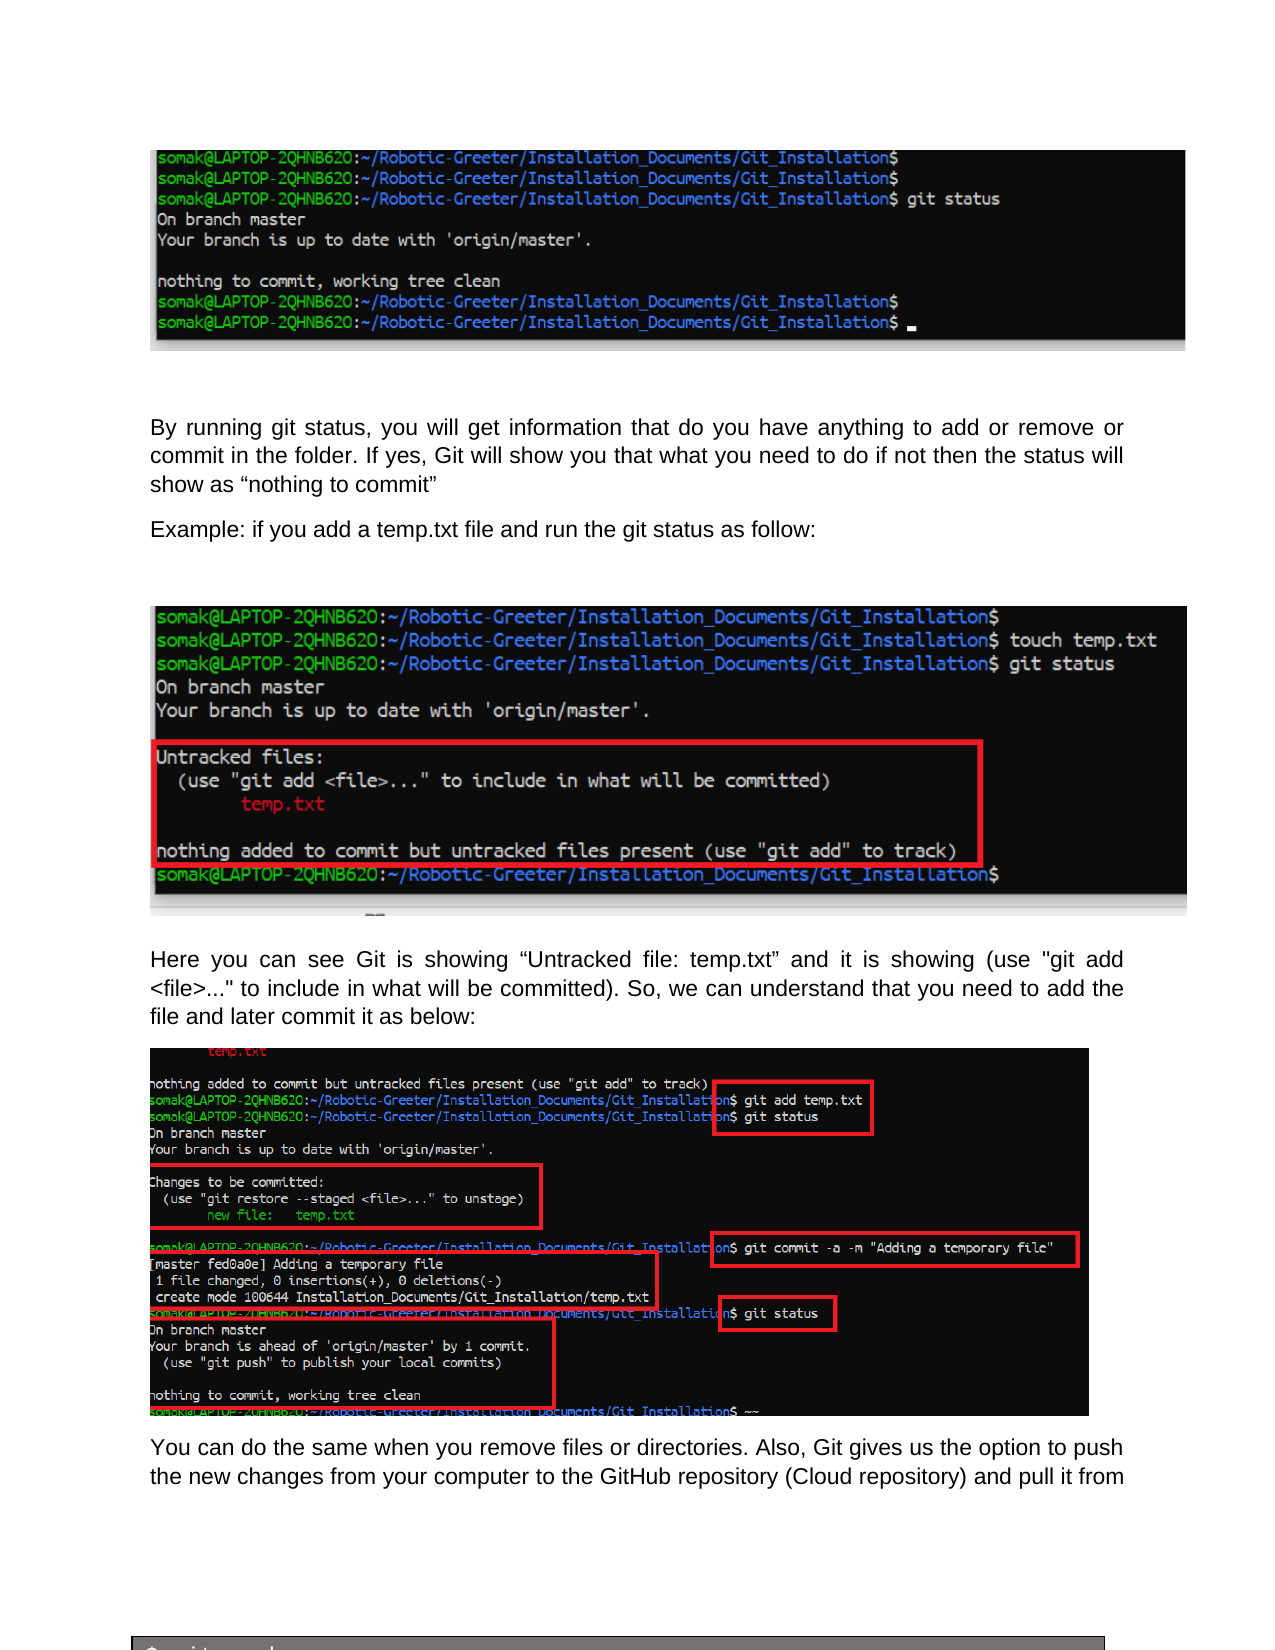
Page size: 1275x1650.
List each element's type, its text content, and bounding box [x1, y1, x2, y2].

text Example: if you add a temp.txt file and run the git status as follow: [150, 516, 1125, 542]
text By running git status, you will get information that do you have anything to add or remove or commit in the folder. If yes, Git will show you that what you need to do if not then the status will show as “nothing to commit” [150, 414, 1125, 497]
text Here you can see Git is showing “Untracked file: temp.txt” and it is showing (use "git add <file>..." to include in what will be committed). So, we can understand that you need to add the file and later commit it as below: [150, 946, 1125, 1029]
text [150, 1434, 1125, 1489]
picture [150, 606, 1187, 916]
picture [150, 150, 1186, 351]
picture [150, 1048, 1089, 1416]
